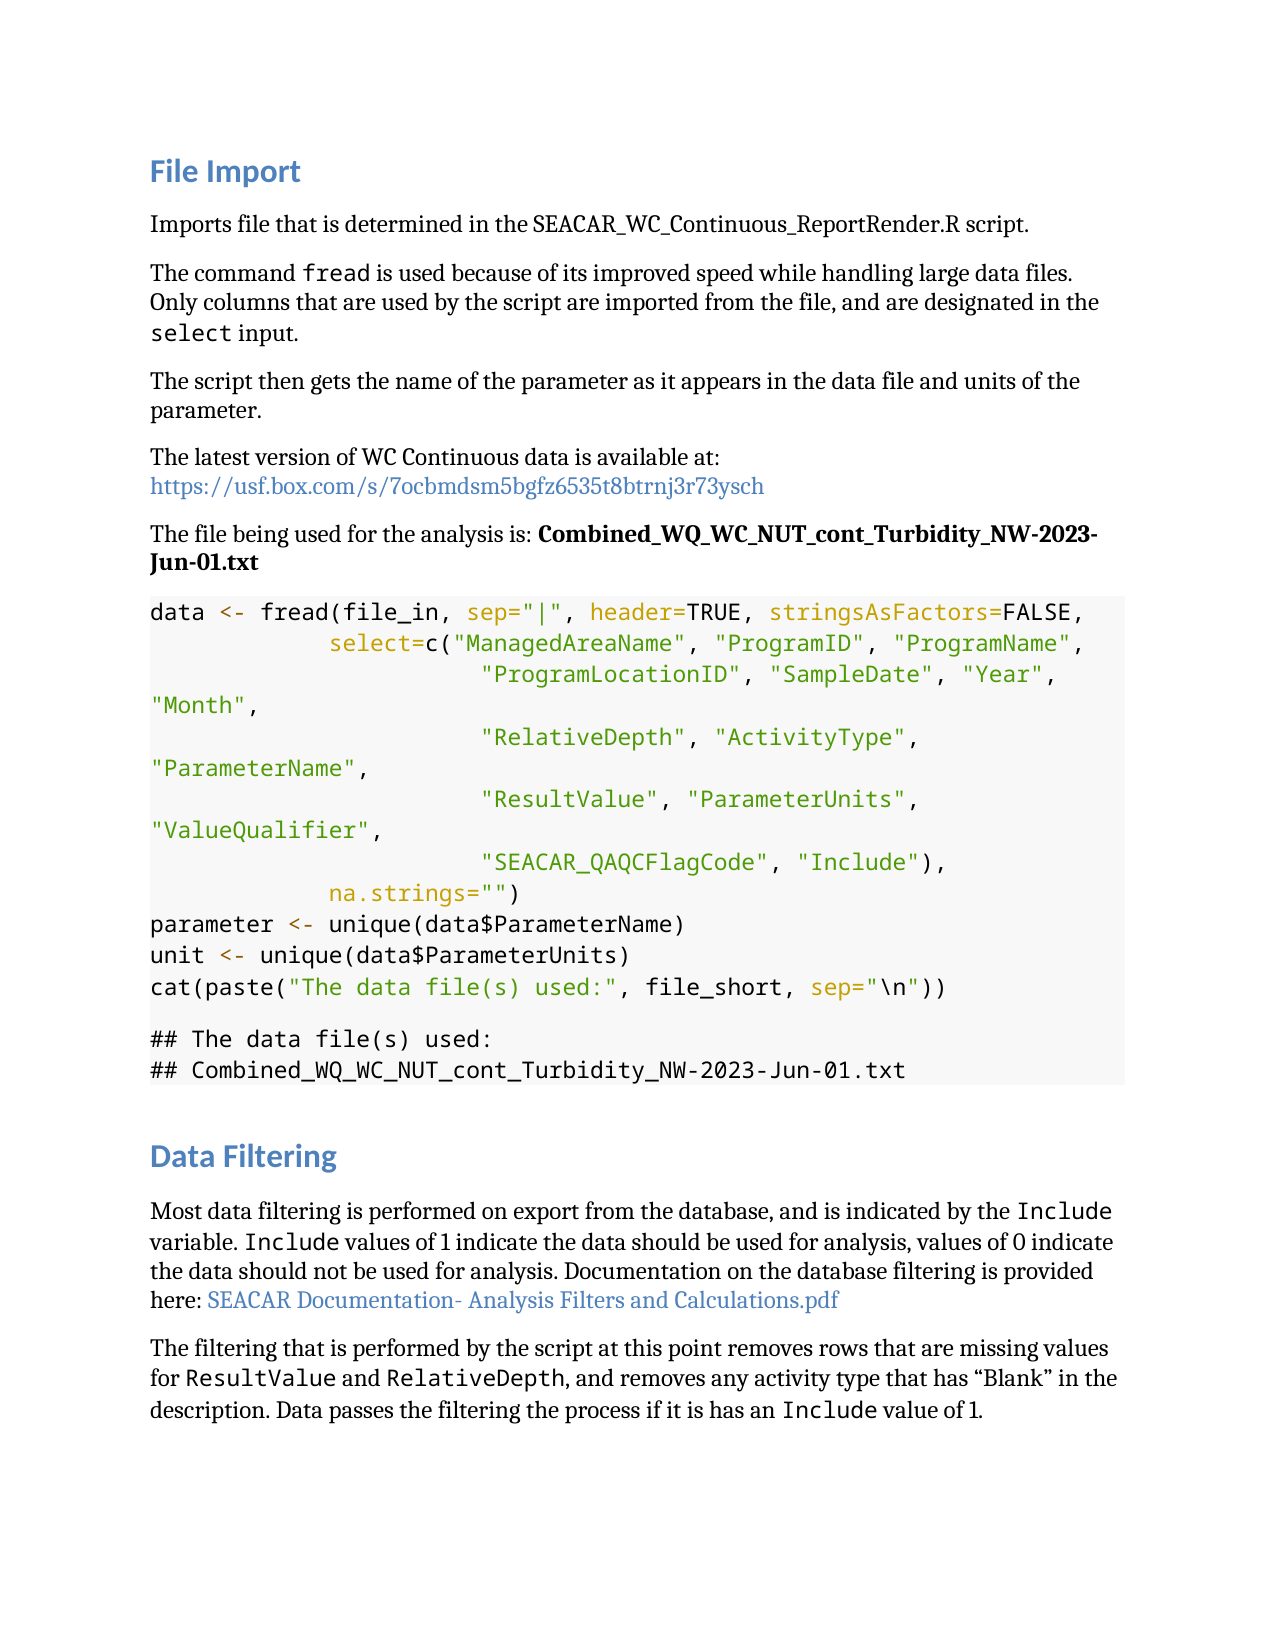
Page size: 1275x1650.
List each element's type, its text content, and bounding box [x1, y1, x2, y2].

text data <- fread(file_in, sep="|", header=TRUE, stringsAsFactors=FALSE, select=c("ManagedAreaName", "ProgramID", "ProgramName", "ProgramLocationID", "SampleDate", "Year", "Month", "RelativeDepth", "ActivityType", "ParameterName", "ResultValue", "ParameterUnits", "ValueQualifier", "SEACAR_QAQCFlagCode", "Include"), na.strings="") parameter <- unique(data$ParameterName) unit <- unique(data$ParameterUnits) cat(paste("The data file(s) used:", file_short, sep="\n")) [150, 596, 1125, 1002]
subtitle File Import [150, 150, 1125, 191]
text The file being used for the analysis is: Combined_WQ_WC_NUT_cont_Turbidity_NW-2023-Jun-01.txt [150, 519, 1125, 577]
text ## The data file(s) used: ## Combined_WQ_WC_NUT_cont_Turbidity_NW-2023-Jun-01.txt [150, 1023, 1125, 1085]
text The command fread is used because of its improved speed while handling large data files. Only columns that are used by the script are imported from the file, and are designated in the select input. [150, 257, 1125, 348]
subtitle Data Filtering [150, 1135, 1125, 1176]
text Imports file that is determined in the SEACAR_WC_Continuous_ReportRender.R script. [150, 209, 1125, 238]
text The script then gets the name of the parameter as it appears in the data file and units of the parameter. [150, 367, 1125, 424]
text The latest version of WC Continuous data is available at: https://usf.box.com/s/7ocbmdsm5bgfz6535t8btrnj3r73ysch [150, 443, 1125, 501]
text The filtering that is performed by the script at this point removes rows that are missing values for ResultValue and RelativeDepth, and removes any activity type that has “Blank” in the description. Data passes the filtering the process if it is has an Include value of 1. [150, 1333, 1125, 1425]
text Most data filtering is performed on export from the database, and is indicated by the Include variable. Include values of 1 indicate the data should be used for analysis, values of 0 indicate the data should not be used for analysis. Documentation on the database filtering is provided here: SEACAR Documentation- Analysis Filters and Calculations.pdf [150, 1195, 1125, 1315]
